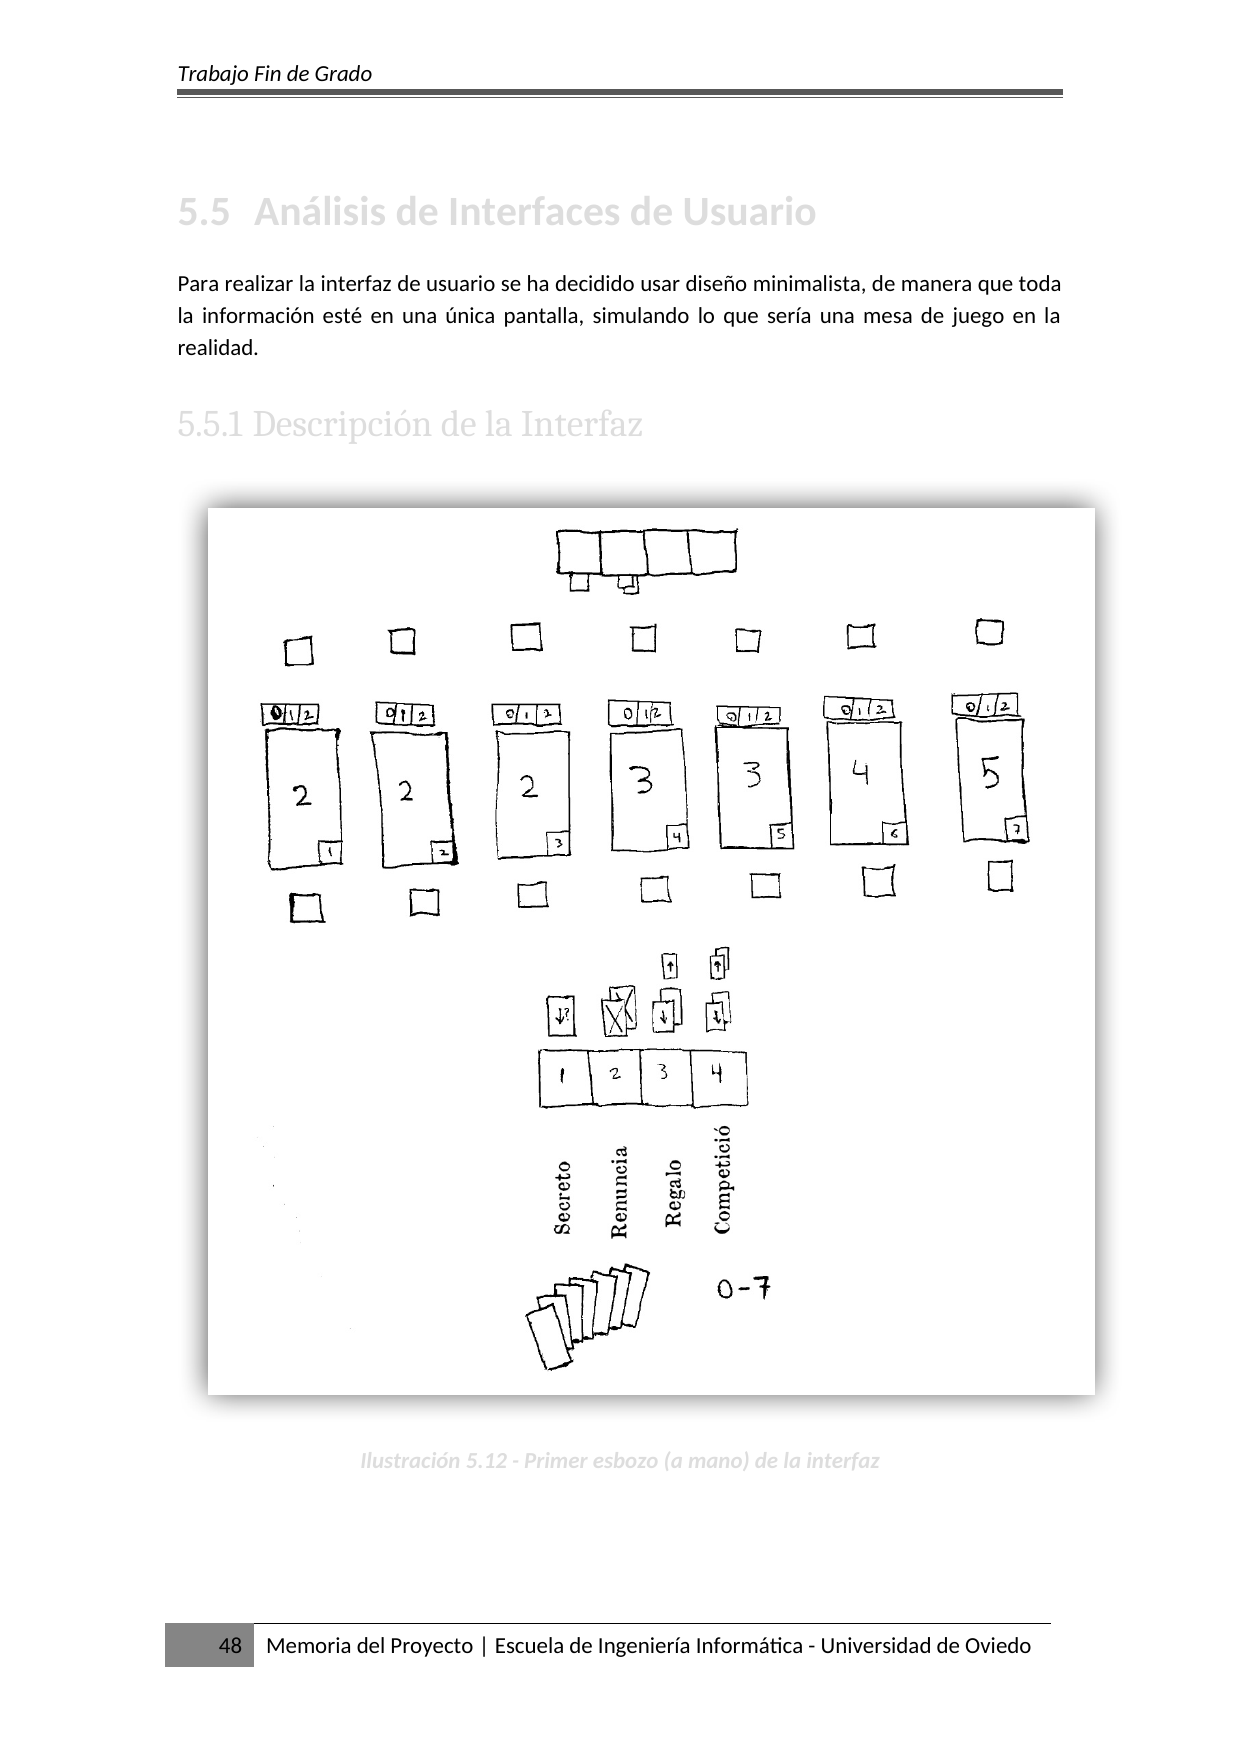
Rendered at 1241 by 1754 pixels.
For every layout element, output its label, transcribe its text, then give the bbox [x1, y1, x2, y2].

subtitle Descripción de la Interfaz [177, 403, 1063, 446]
picture [208, 508, 1095, 1395]
subtitle Análisis de Interfaces de Usuario [177, 185, 1063, 236]
text Para realizar la interfaz de usuario se ha decidido usar diseño minimalista, de manera que toda la información esté en una única pantalla, simulando lo que sería una mesa de juego en la realidad. [177, 269, 1063, 361]
